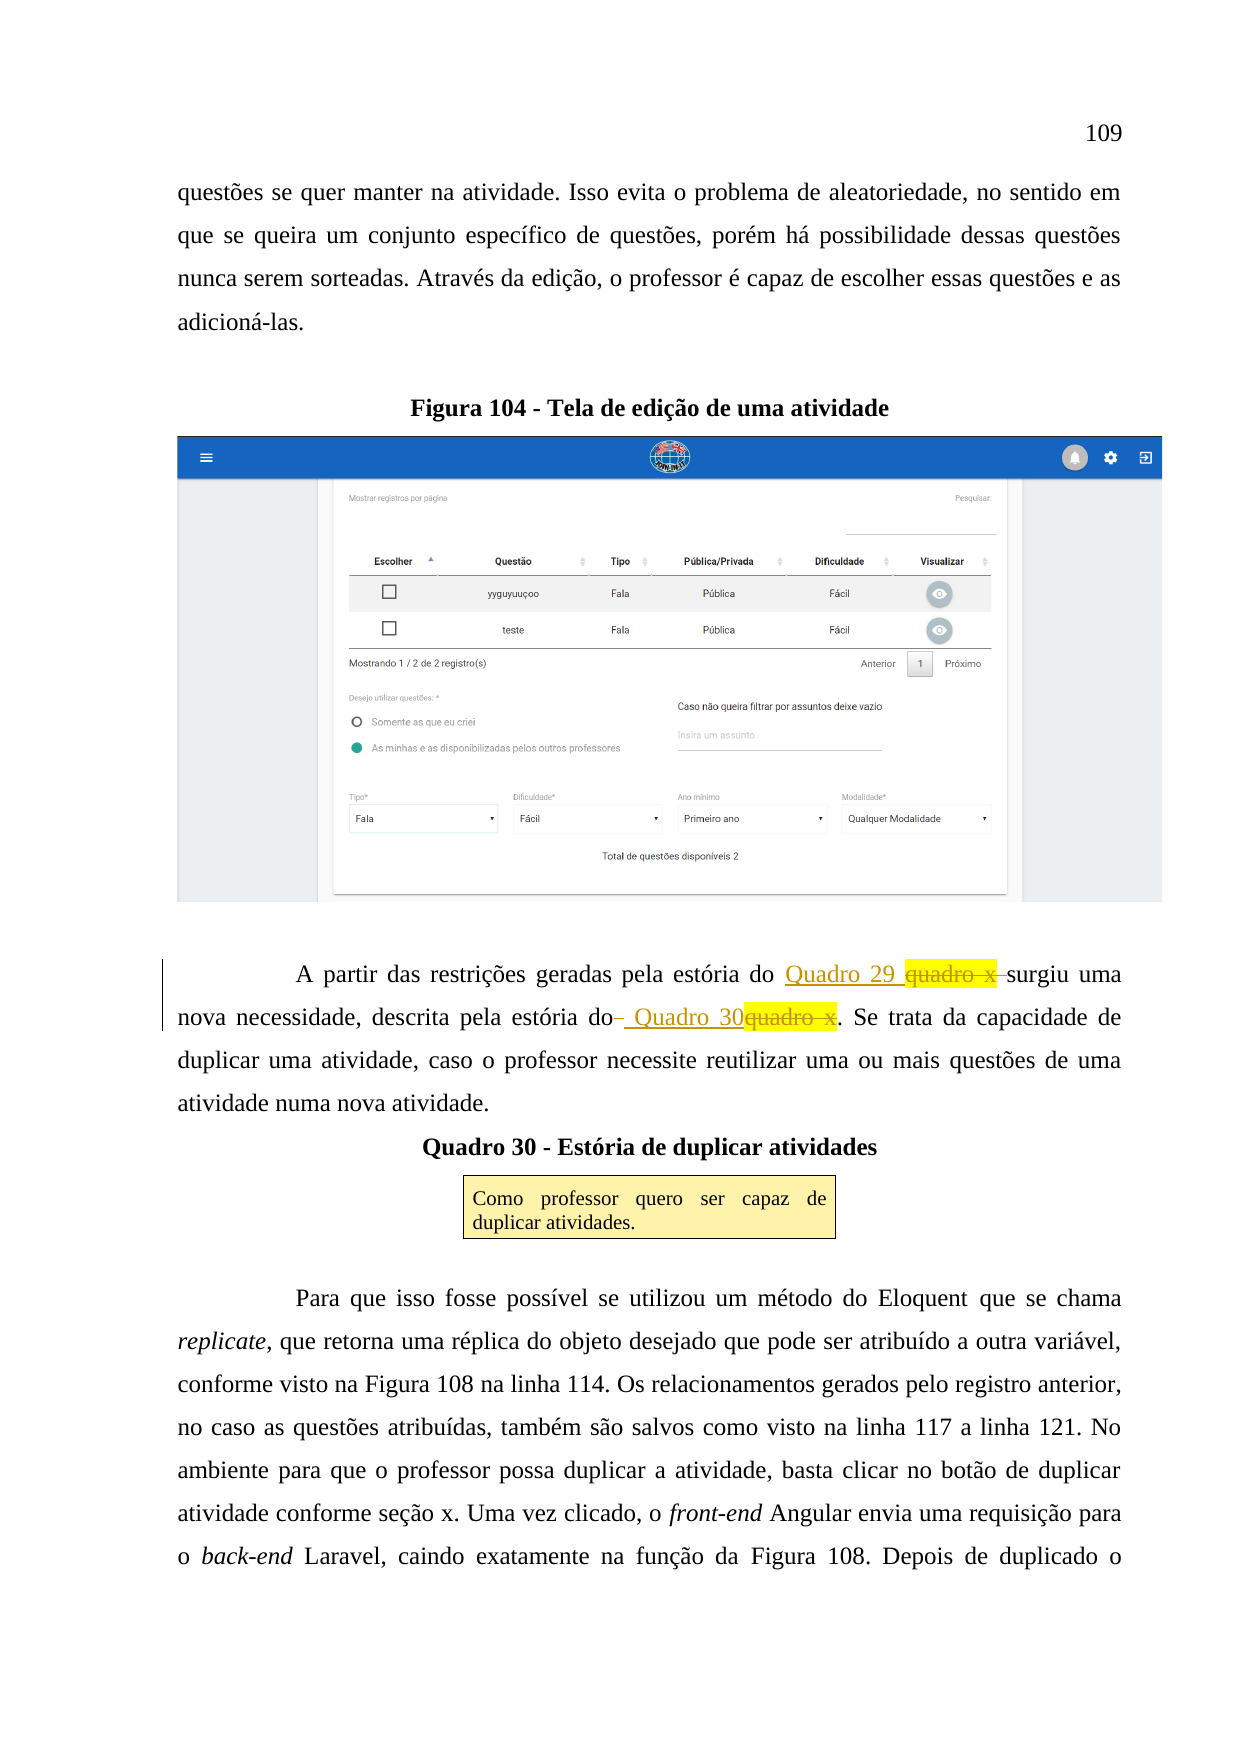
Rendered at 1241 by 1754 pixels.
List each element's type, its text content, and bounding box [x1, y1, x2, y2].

picture [177, 436, 1163, 902]
text Como professor quero ser capaz de duplicar atividades. [464, 1176, 835, 1238]
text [177, 177, 1122, 335]
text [177, 1283, 1122, 1570]
text A partir das restrições geradas pela estória do surgiu uma nova necessidade, descrita pela estória do. Se trata da capacidade de duplicar uma atividade, caso o professor necessite reutilizar uma ou mais questões de uma atividade numa nova atividade. [177, 959, 1122, 1117]
